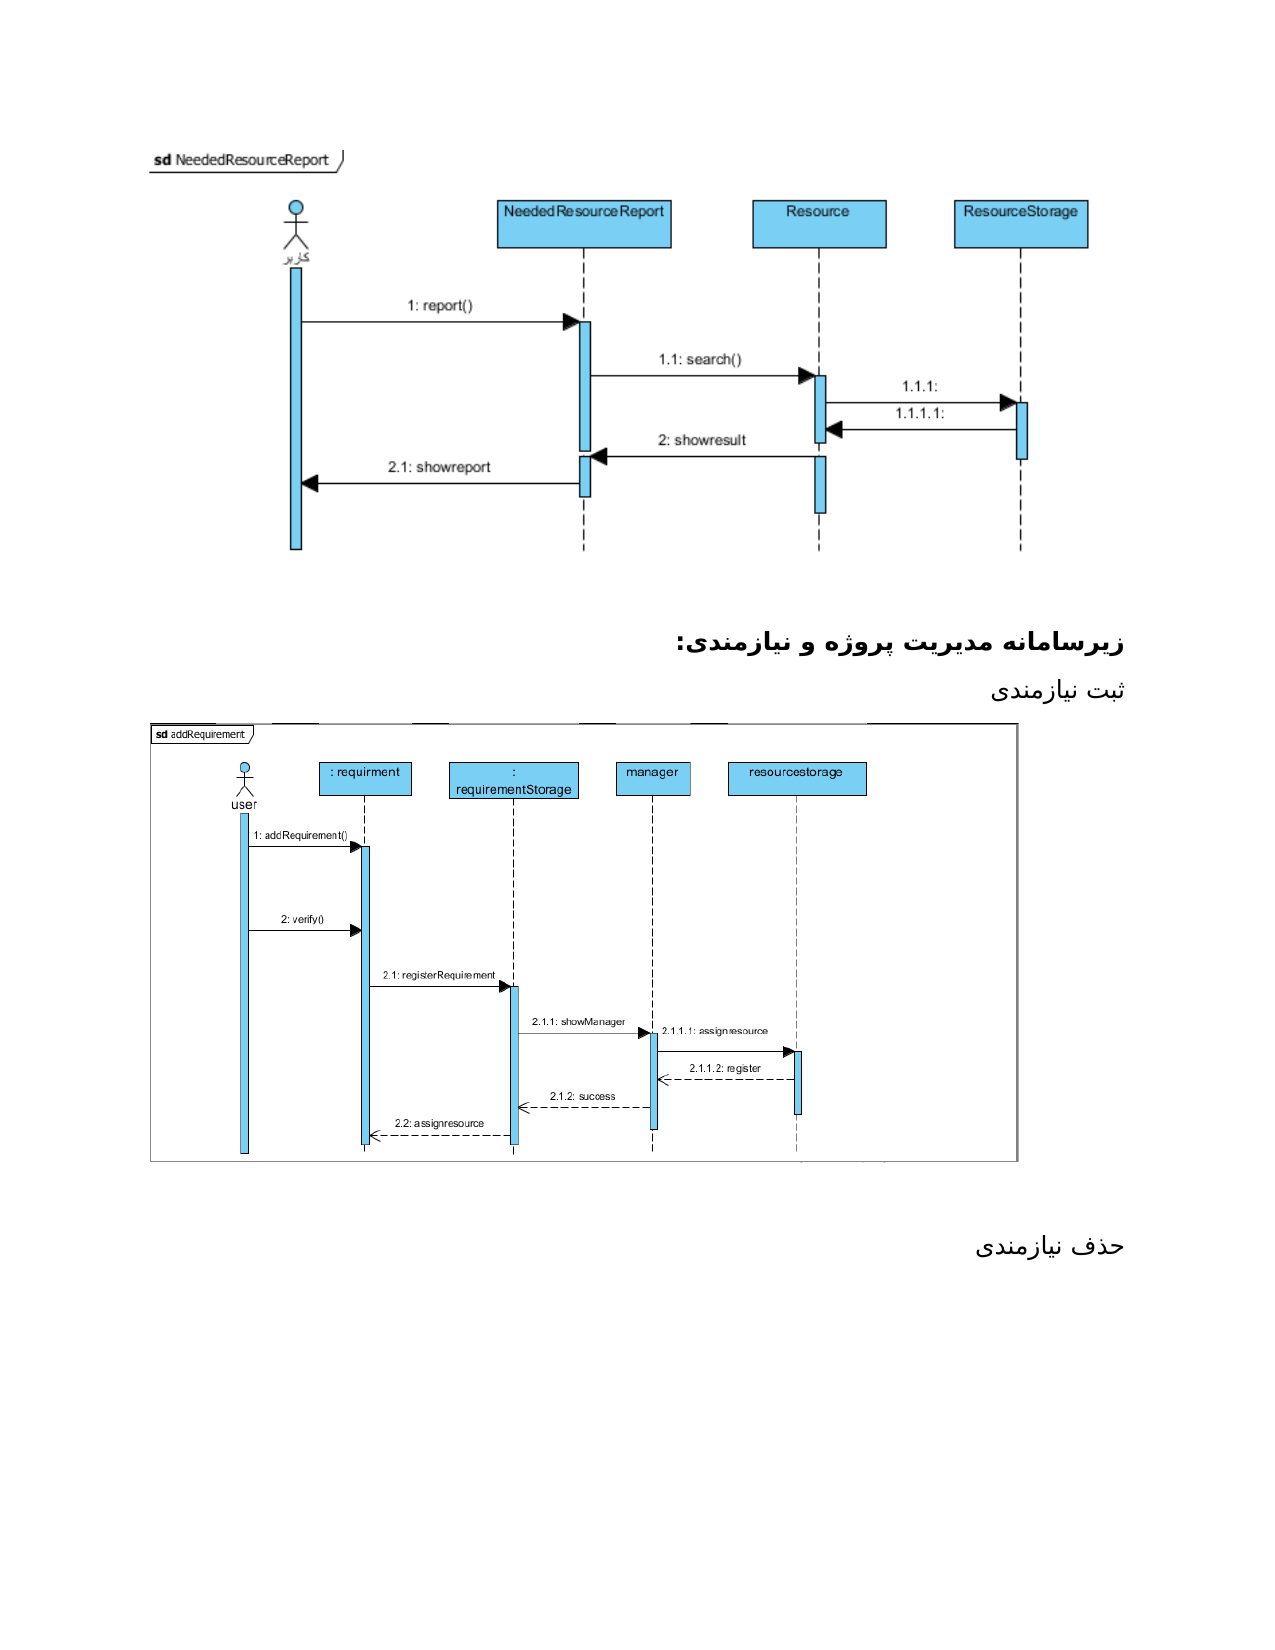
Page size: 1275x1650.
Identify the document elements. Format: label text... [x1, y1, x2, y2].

text ثبت نیازمندی [150, 675, 1125, 704]
picture [149, 150, 1125, 553]
picture [150, 723, 1019, 1163]
text زیرسامانه مدیریت پروژه و نیازمندی: [150, 627, 1125, 656]
text حذف نیازمندی [150, 1231, 1125, 1260]
